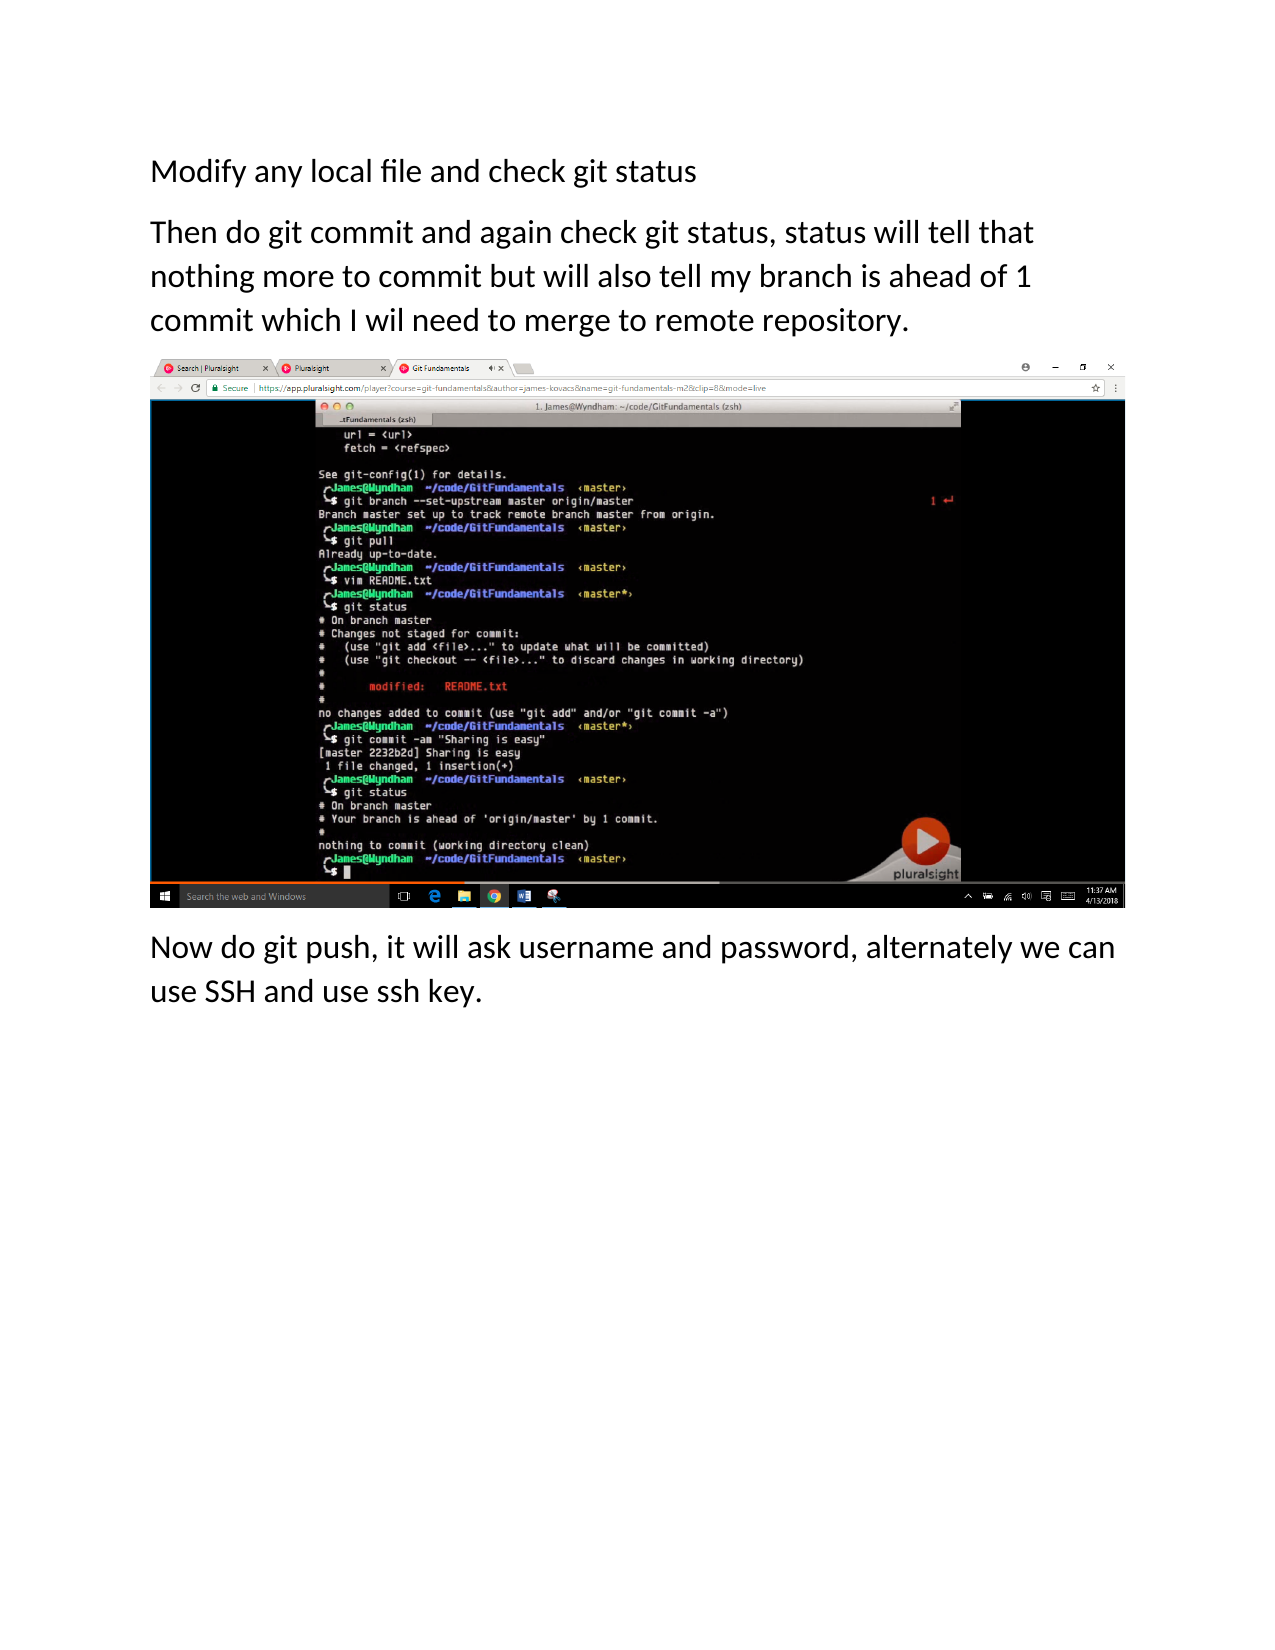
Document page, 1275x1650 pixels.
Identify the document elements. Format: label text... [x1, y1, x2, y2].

picture [150, 359, 1125, 908]
text Modify any local file and check git status [150, 150, 1125, 191]
text Now do git push, it will ask username and password, alternately we can use SSH and use ssh key. [150, 926, 1125, 1011]
text Then do git commit and again check git status, status will tell that nothing more to commit but will also tell my branch is ahead of 1 commit which I wil need to merge to remote repository. [150, 211, 1125, 339]
